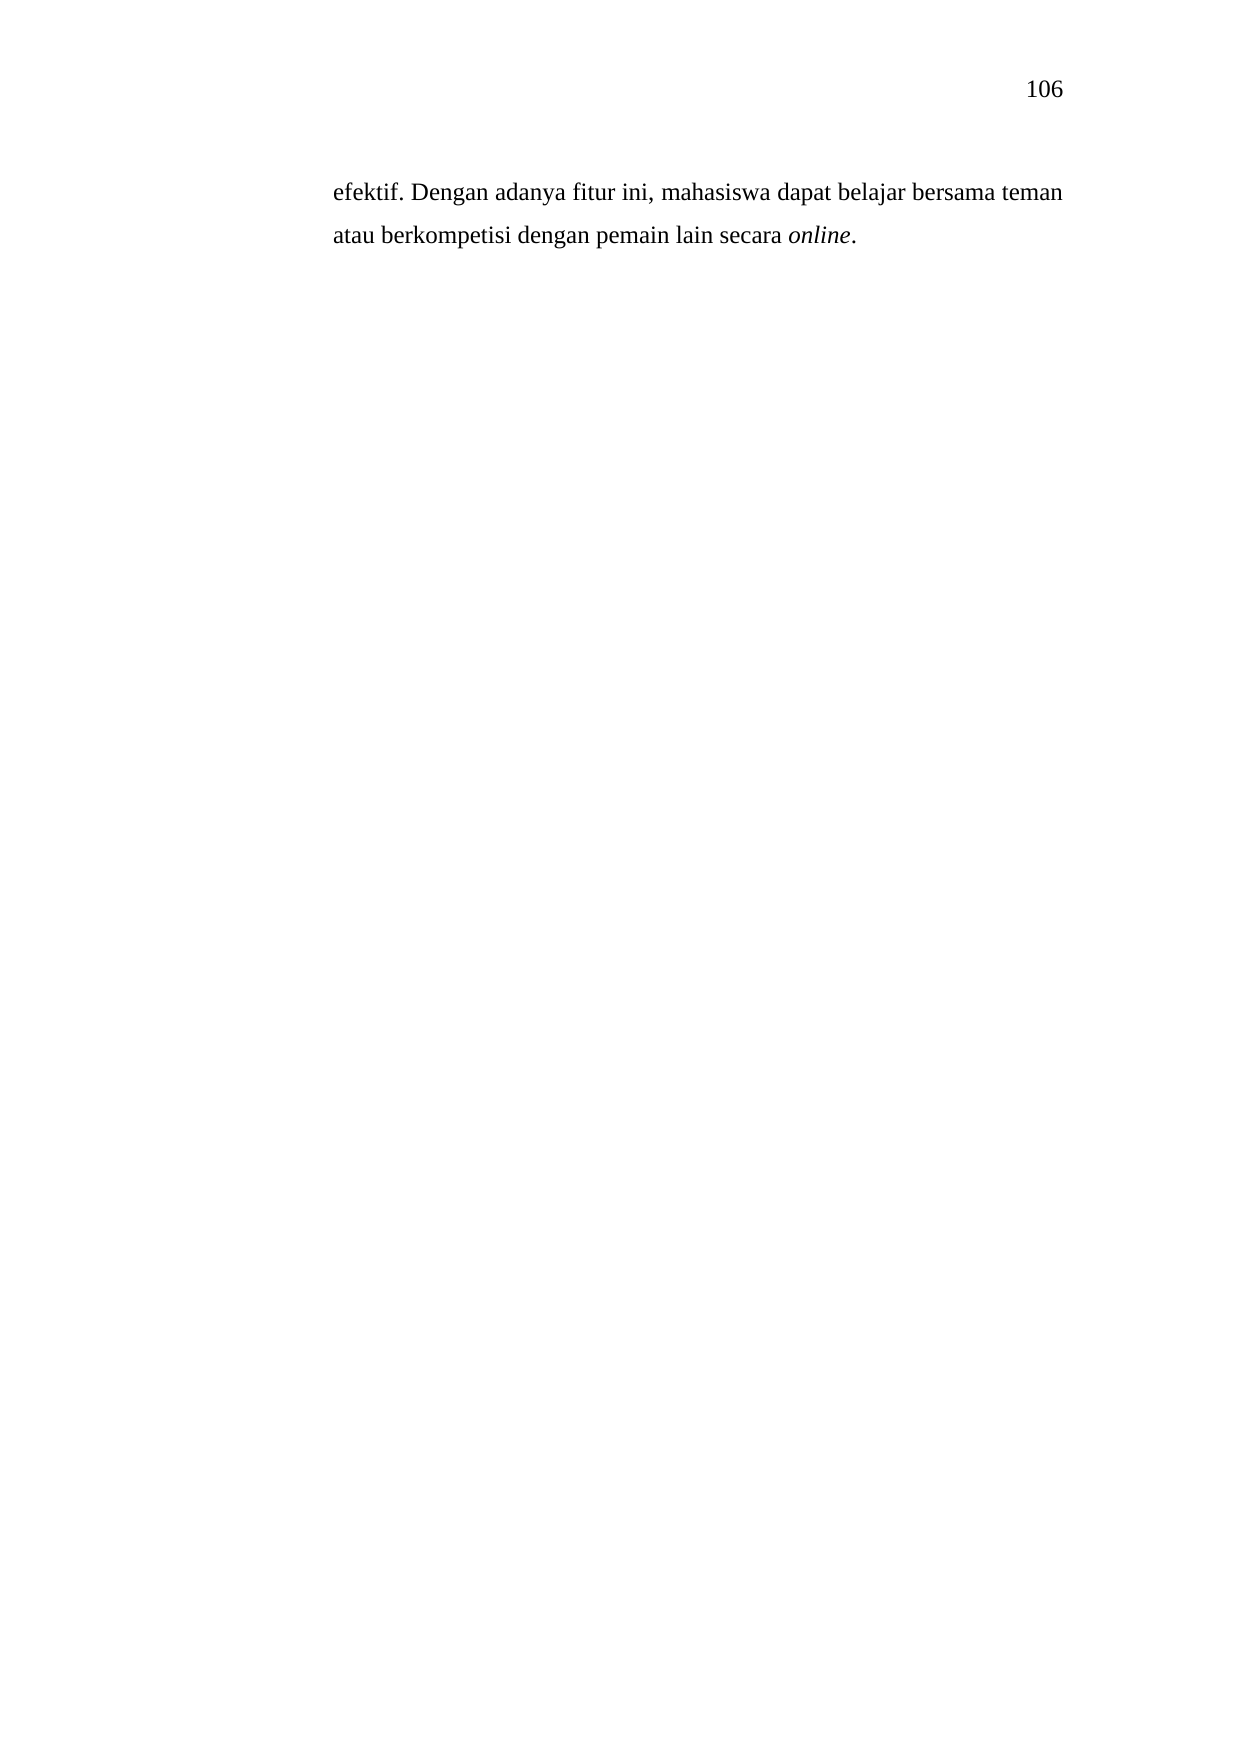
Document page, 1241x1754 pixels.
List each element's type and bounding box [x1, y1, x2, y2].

list [295, 177, 1063, 249]
